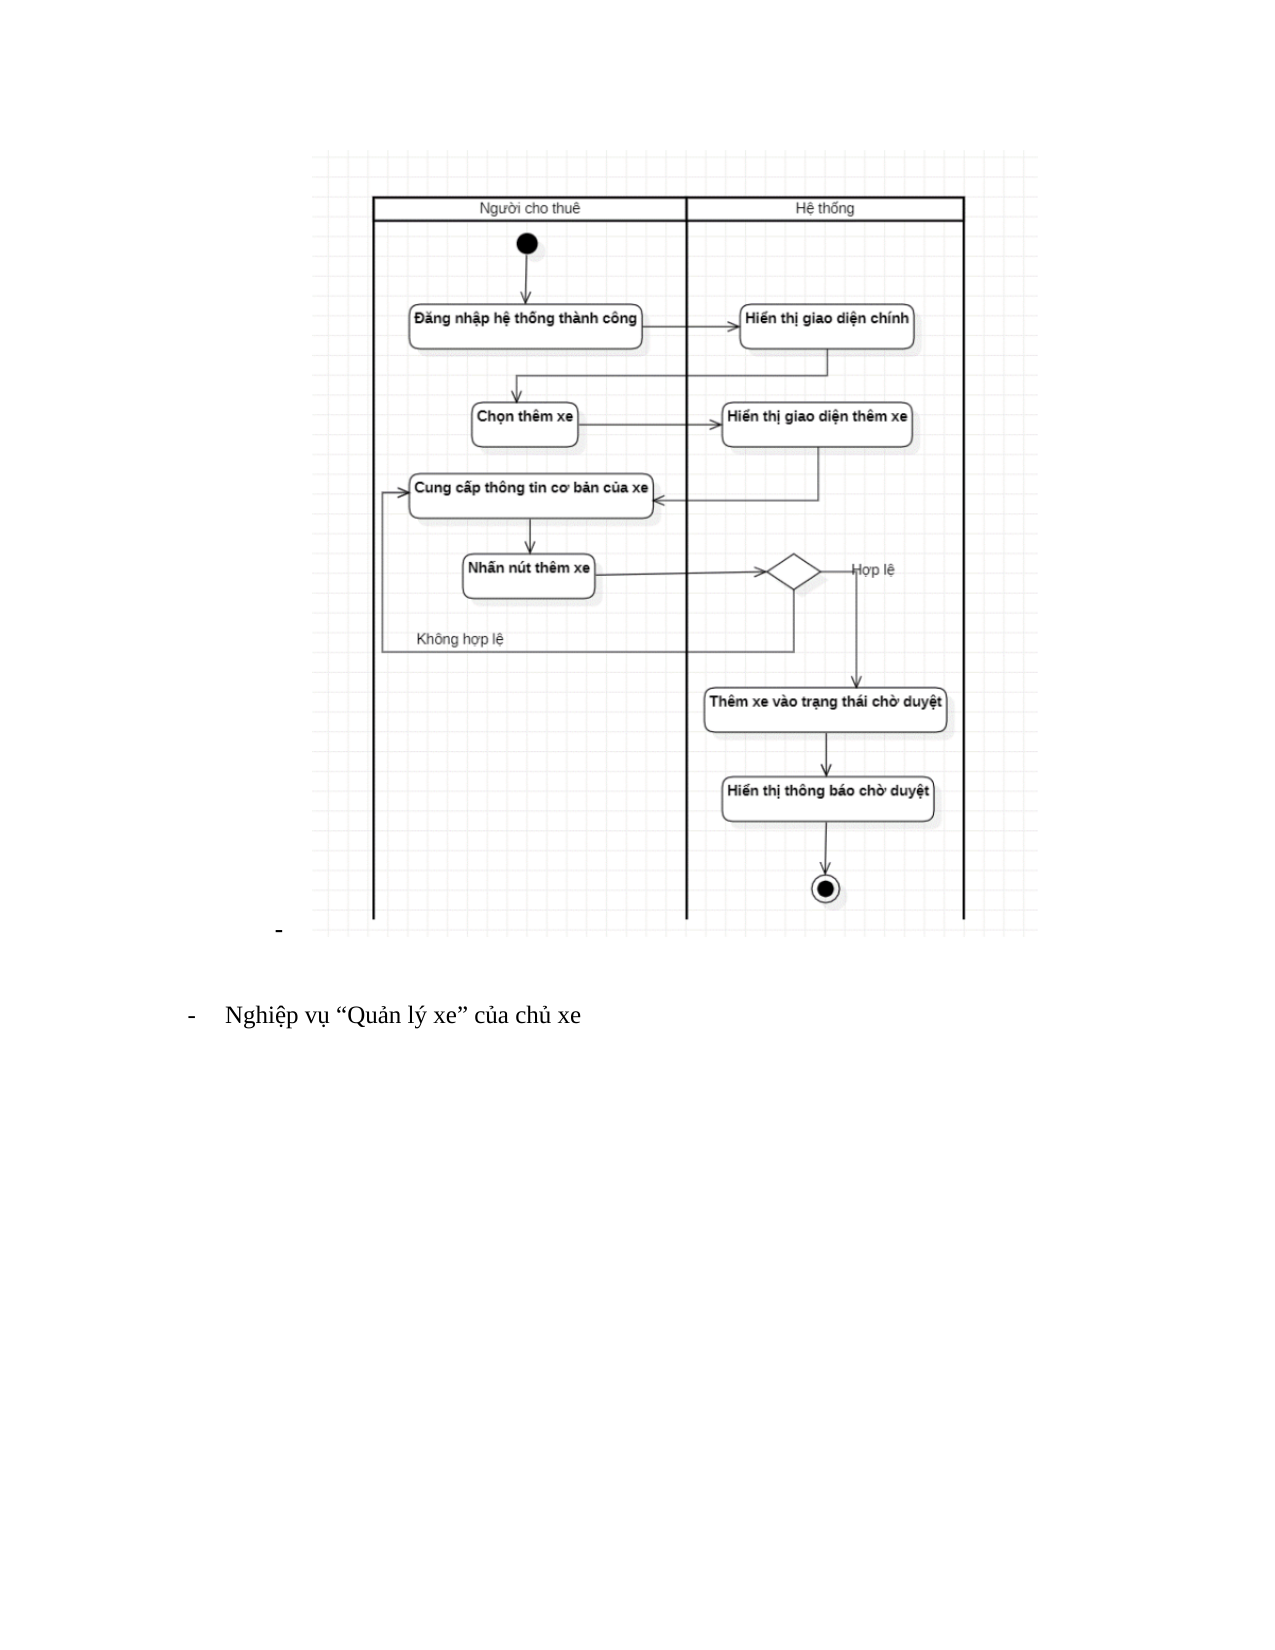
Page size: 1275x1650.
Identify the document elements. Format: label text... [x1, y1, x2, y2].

list Nghiệp vụ “Quản lý xe” của chủ xe [187, 1000, 1125, 1029]
picture [312, 150, 1038, 937]
